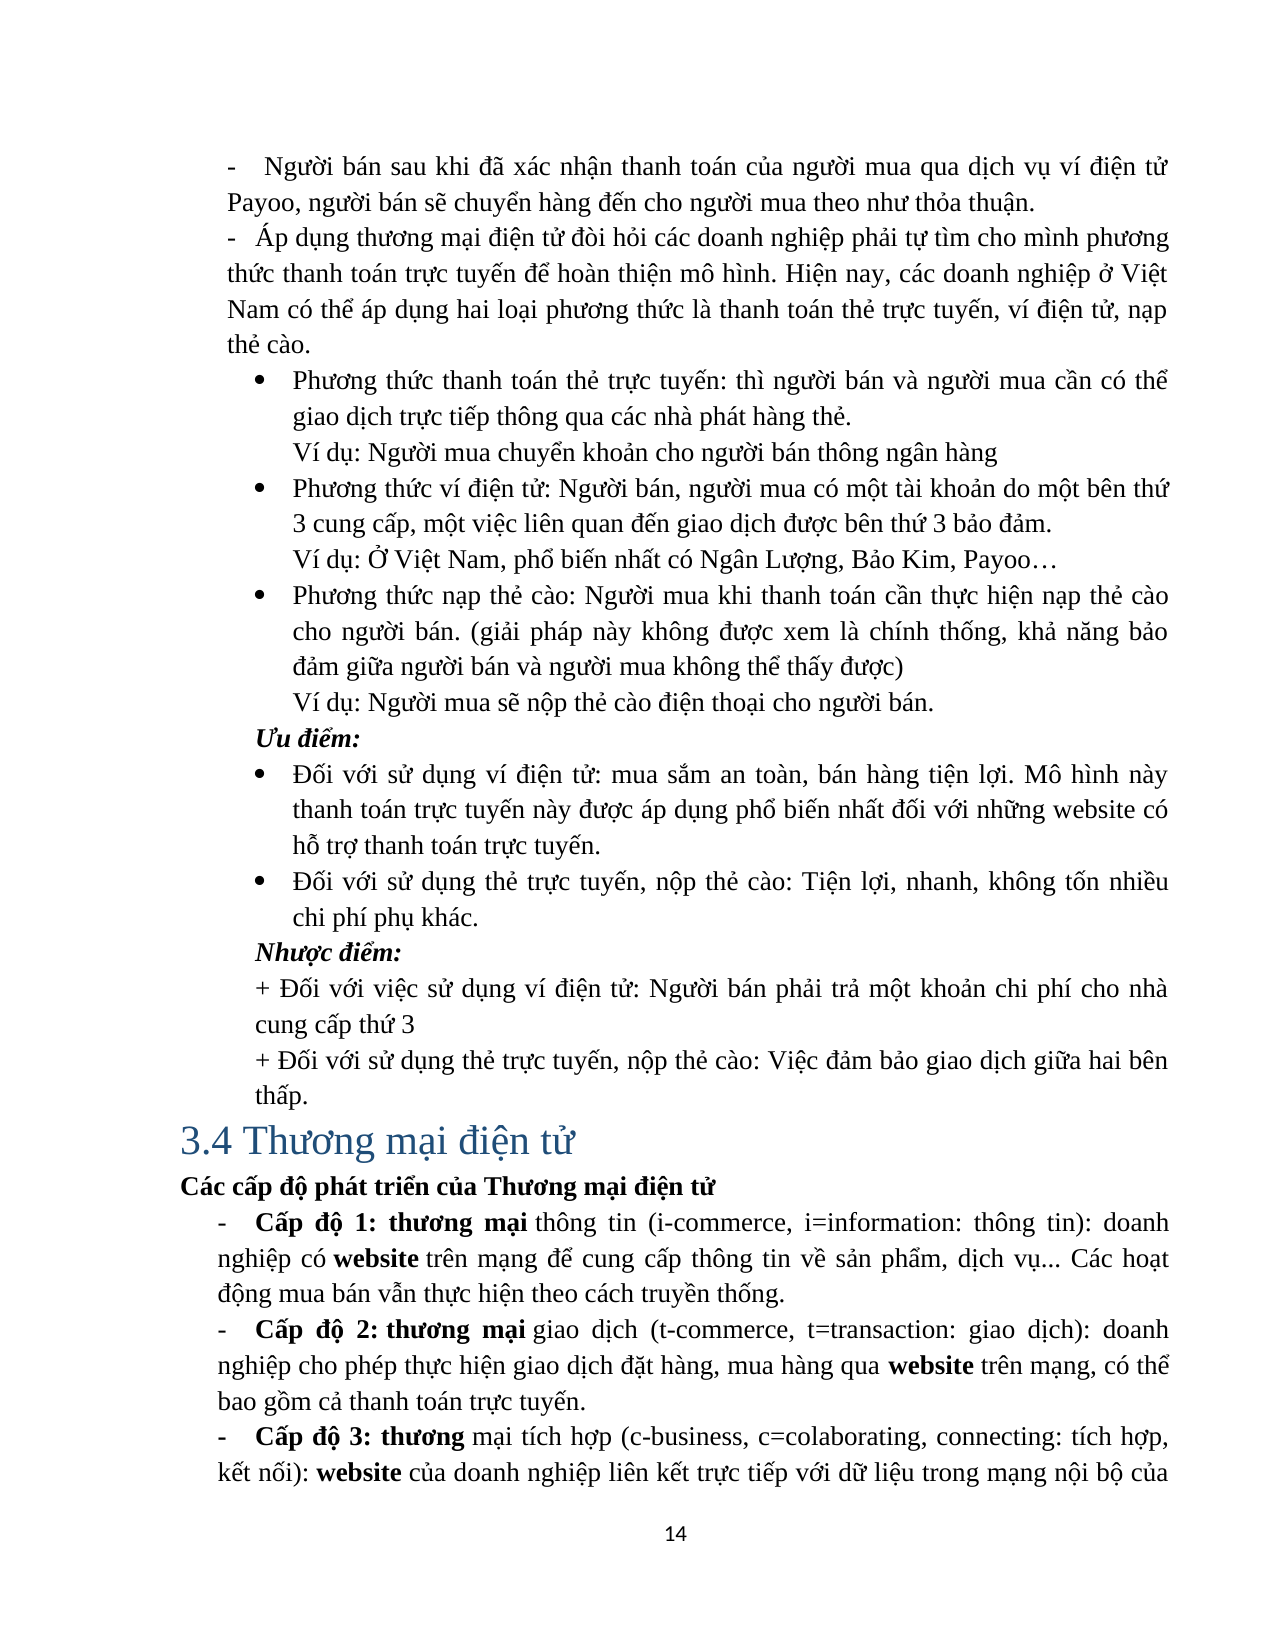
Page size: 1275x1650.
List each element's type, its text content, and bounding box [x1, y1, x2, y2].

subtitle 3.4 Thương mại điện tử [180, 1115, 1170, 1163]
list Phương thức nạp thẻ cào: Người mua khi thanh toán cần thực hiện nạp thẻ cào cho người bán. (giải pháp này không được xem là chính thống, khả năng bảo đảm giữa người bán và người mua không thể thấy được) [255, 579, 1170, 682]
text - Áp dụng thương mại điện tử đòi hỏi các doanh nghiệp phải tự tìm cho mình phương thức thanh toán trực tuyến để hoàn thiện mô hình. Hiện nay, các doanh nghiệp ở Việt Nam có thể áp dụng hai loại phương thức là thanh toán thẻ trực tuyến, ví điện tử, nạp thẻ cào. [227, 221, 1170, 360]
list Đối với sử dụng thẻ trực tuyến, nộp thẻ cào: Tiện lợi, nhanh, không tốn nhiều chi phí phụ khác. [255, 865, 1170, 932]
text - Người bán sau khi đã xác nhận thanh toán của người mua qua dịch vụ ví điện tử Payoo, người bán sẽ chuyển hàng đến cho người mua theo như thỏa thuận. [227, 150, 1170, 217]
text Ưu điểm: [180, 722, 1170, 753]
text Ví dụ: Ở Việt Nam, phổ biến nhất có Ngân Lượng, Bảo Kim, Payoo… [292, 543, 1170, 574]
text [217, 1420, 1170, 1487]
list Cấp độ 1: thương mại thông tin (i-commerce, i=information: thông tin): doanh nghiệp có website trên mạng để cung cấp thông tin về sản phẩm, dịch vụ... Các hoạt động mua bán vẫn thực hiện theo cách truyền thống. [217, 1206, 1170, 1309]
text Nhược điểm: [180, 937, 1170, 968]
text Các cấp độ phát triển của Thương mại điện tử [180, 1170, 1170, 1201]
text Ví dụ: Người mua sẽ nộp thẻ cào điện thoại cho người bán. [292, 686, 1170, 717]
list Phương thức thanh toán thẻ trực tuyến: thì người bán và người mua cần có thể giao dịch trực tiếp thông qua các nhà phát hàng thẻ. [255, 364, 1170, 431]
list Đối với sử dụng ví điện tử: mua sắm an toàn, bán hàng tiện lợi. Mô hình này thanh toán trực tuyến này được áp dụng phổ biến nhất đối với những website có hỗ trợ thanh toán trực tuyến. [255, 758, 1170, 860]
list Cấp độ 2: thương mại giao dịch (t-commerce, t=transaction: giao dịch): doanh nghiệp cho phép thực hiện giao dịch đặt hàng, mua hàng qua website trên mạng, có thể bao gồm cả thanh toán trực tuyến. [217, 1313, 1170, 1416]
list Phương thức ví điện tử: Người bán, người mua có một tài khoản do một bên thứ 3 cung cấp, một việc liên quan đến giao dịch được bên thứ 3 bảo đảm. [255, 472, 1170, 539]
text + Đối với việc sử dụng ví điện tử: Người bán phải trả một khoản chi phí cho nhà cung cấp thứ 3 [255, 972, 1170, 1039]
text Ví dụ: Người mua chuyển khoản cho người bán thông ngân hàng [292, 436, 1170, 467]
text + Đối với sử dụng thẻ trực tuyến, nộp thẻ cào: Việc đảm bảo giao dịch giữa hai bên thấp. [255, 1044, 1170, 1111]
